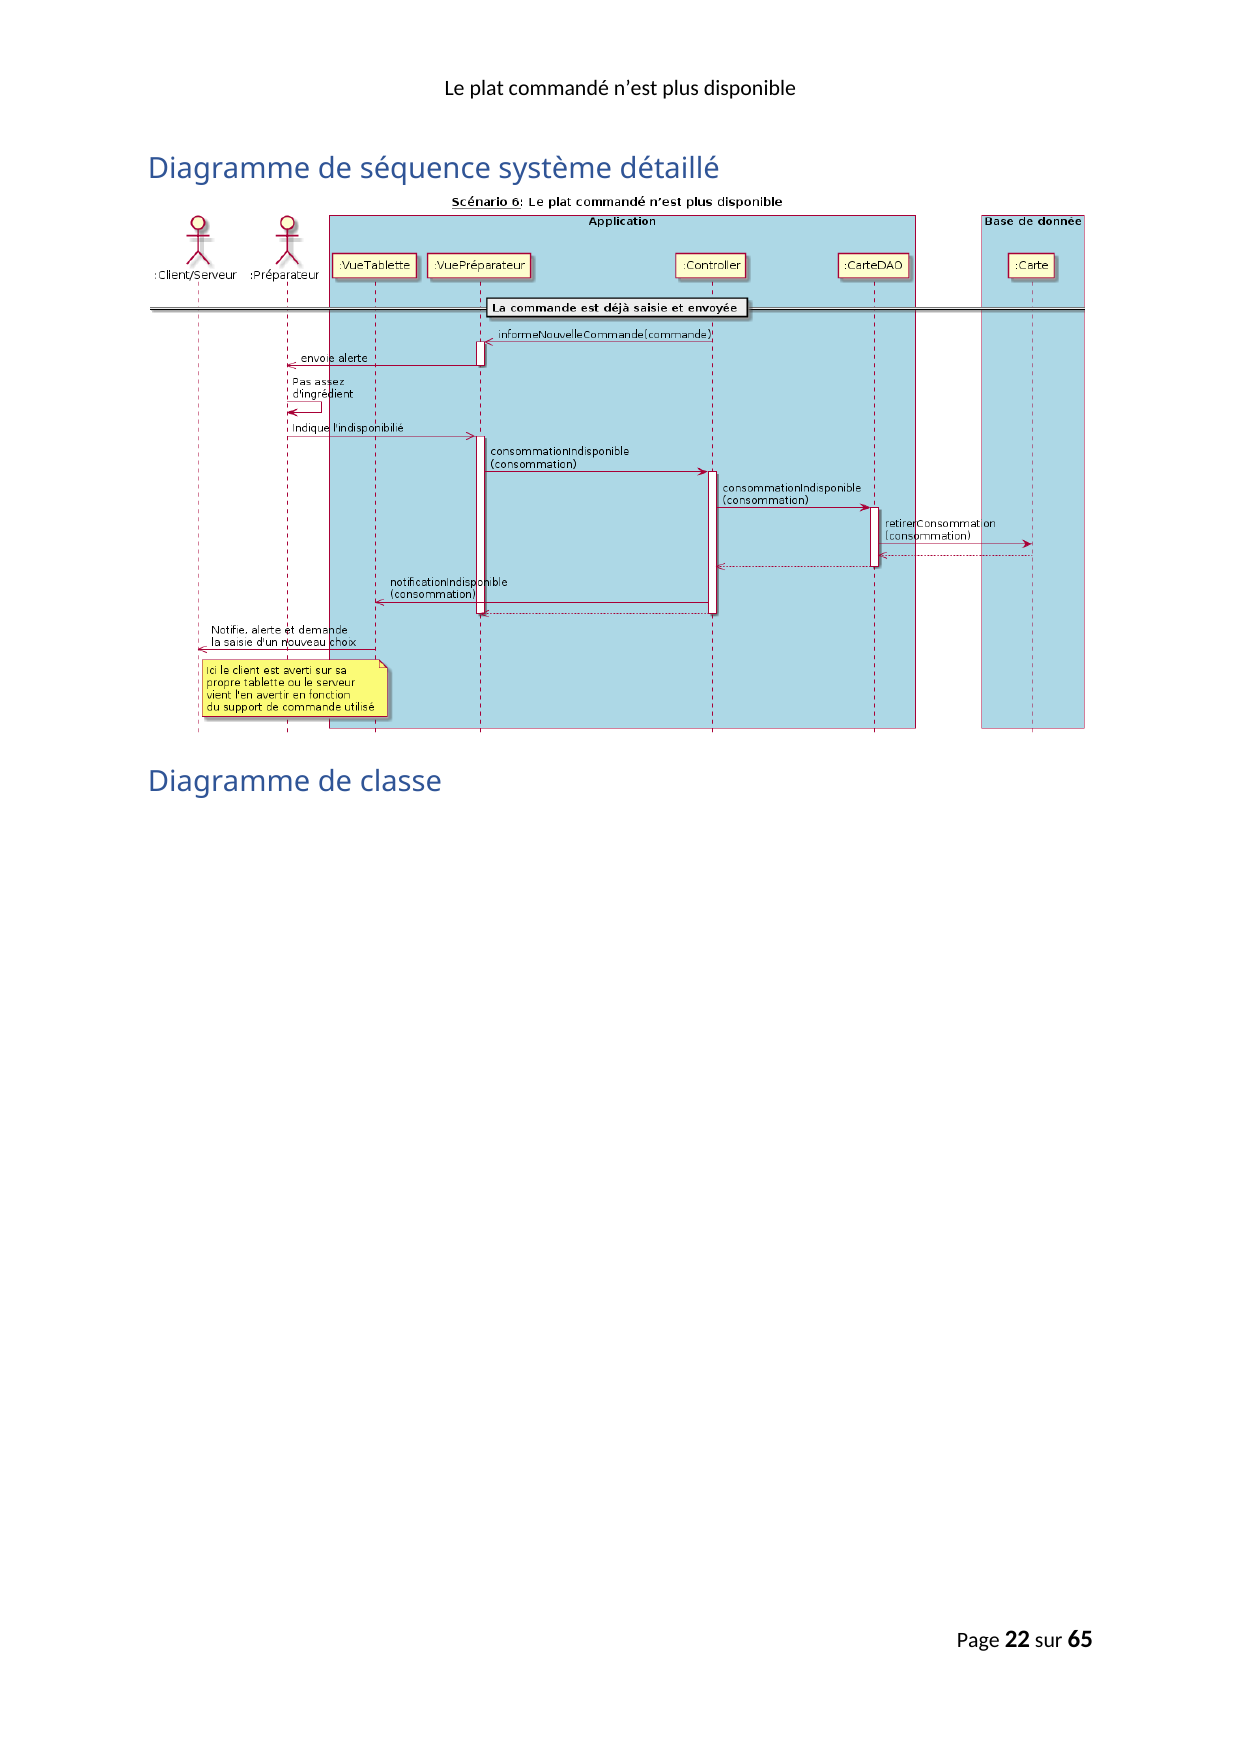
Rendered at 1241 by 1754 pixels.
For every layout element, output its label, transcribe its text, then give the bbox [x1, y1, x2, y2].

picture [147, 187, 1093, 741]
subtitle Diagramme de classe [148, 760, 1093, 800]
subtitle Diagramme de séquence système détaillé [148, 148, 1093, 187]
